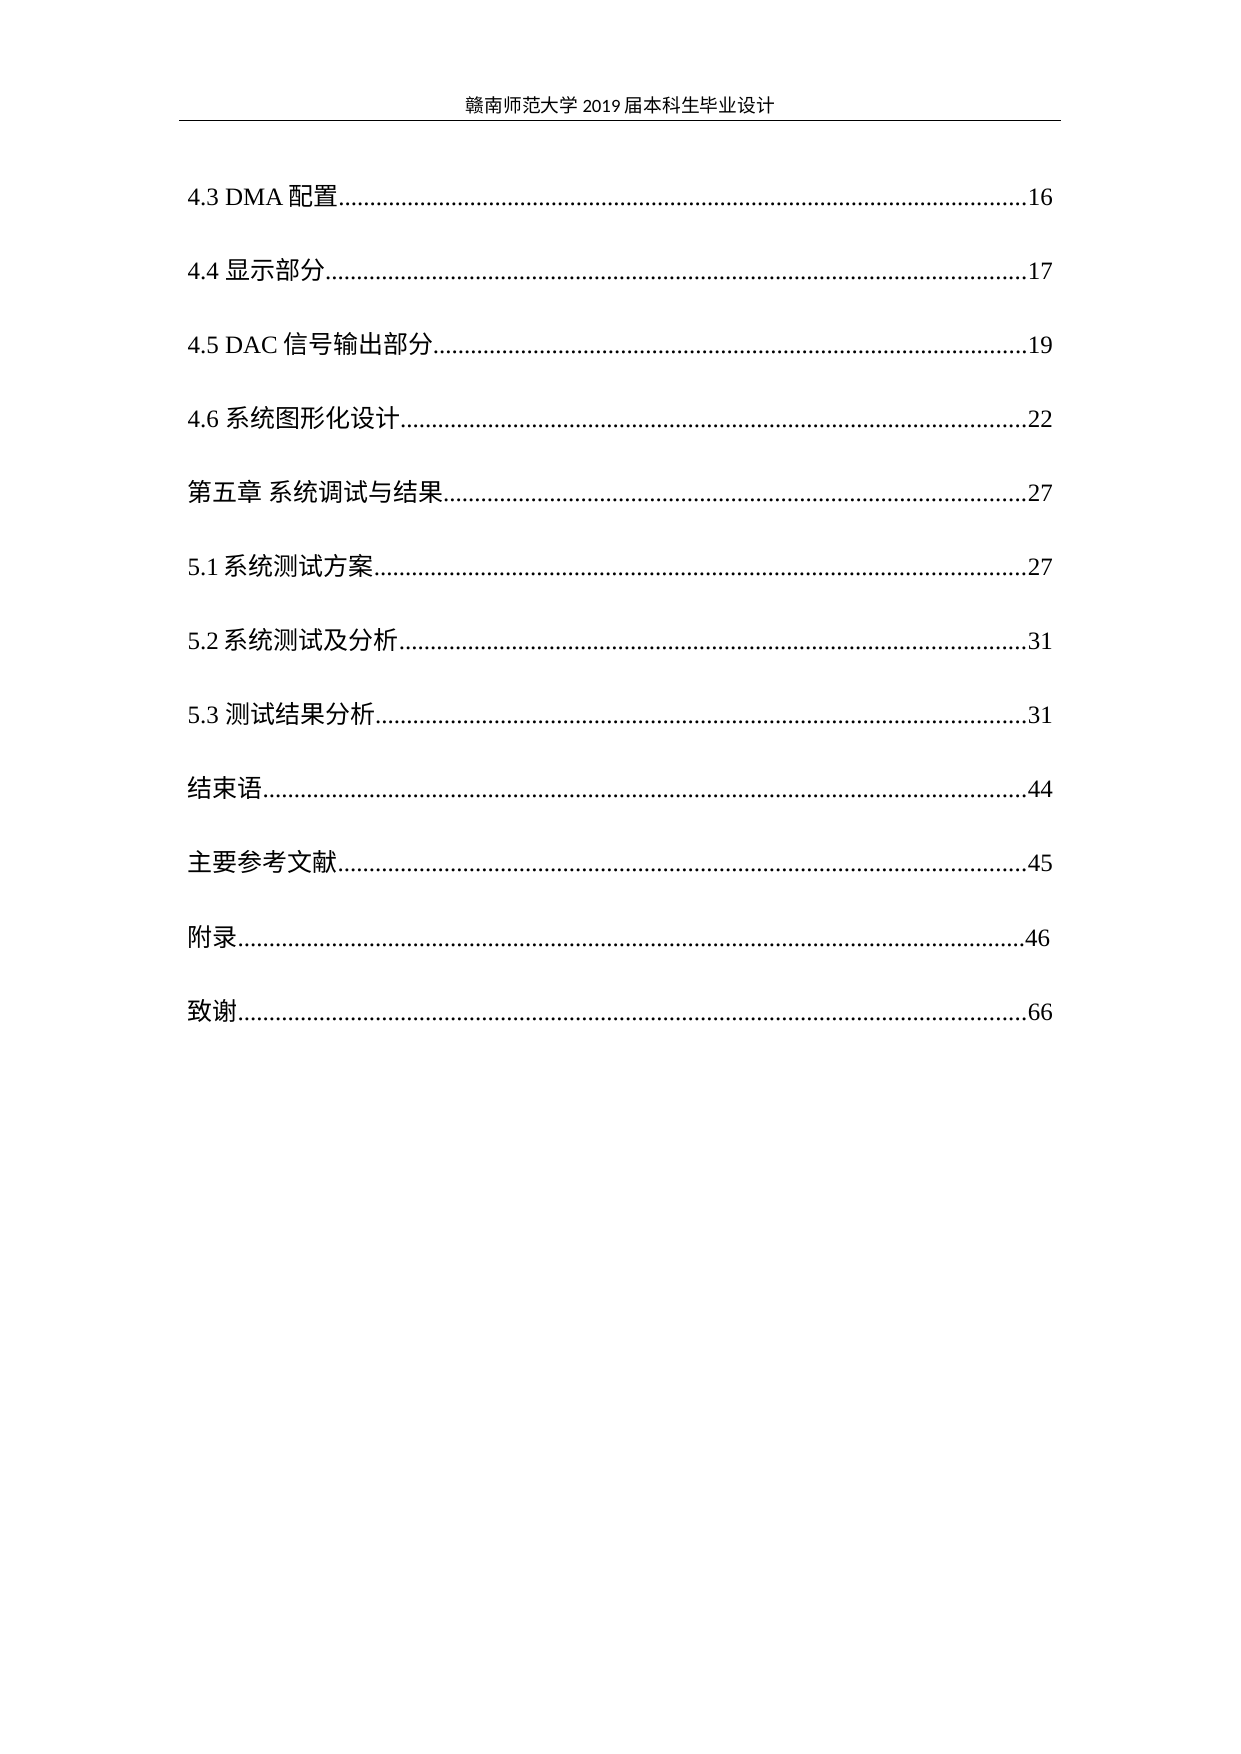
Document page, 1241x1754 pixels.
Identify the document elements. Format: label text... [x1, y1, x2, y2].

list ..............................................................................................................................46 [187, 903, 1053, 968]
text 45 [187, 828, 1053, 893]
text 第五章 27 [187, 458, 1053, 523]
text 19 [187, 310, 1053, 375]
text 22 [187, 384, 1053, 449]
text 31 [187, 606, 1053, 671]
text 16 [187, 162, 1053, 227]
text 66 [187, 977, 1053, 1042]
text 27 [187, 532, 1053, 597]
text 31 [187, 680, 1053, 745]
text 17 [187, 236, 1053, 301]
text 44 [187, 754, 1053, 819]
